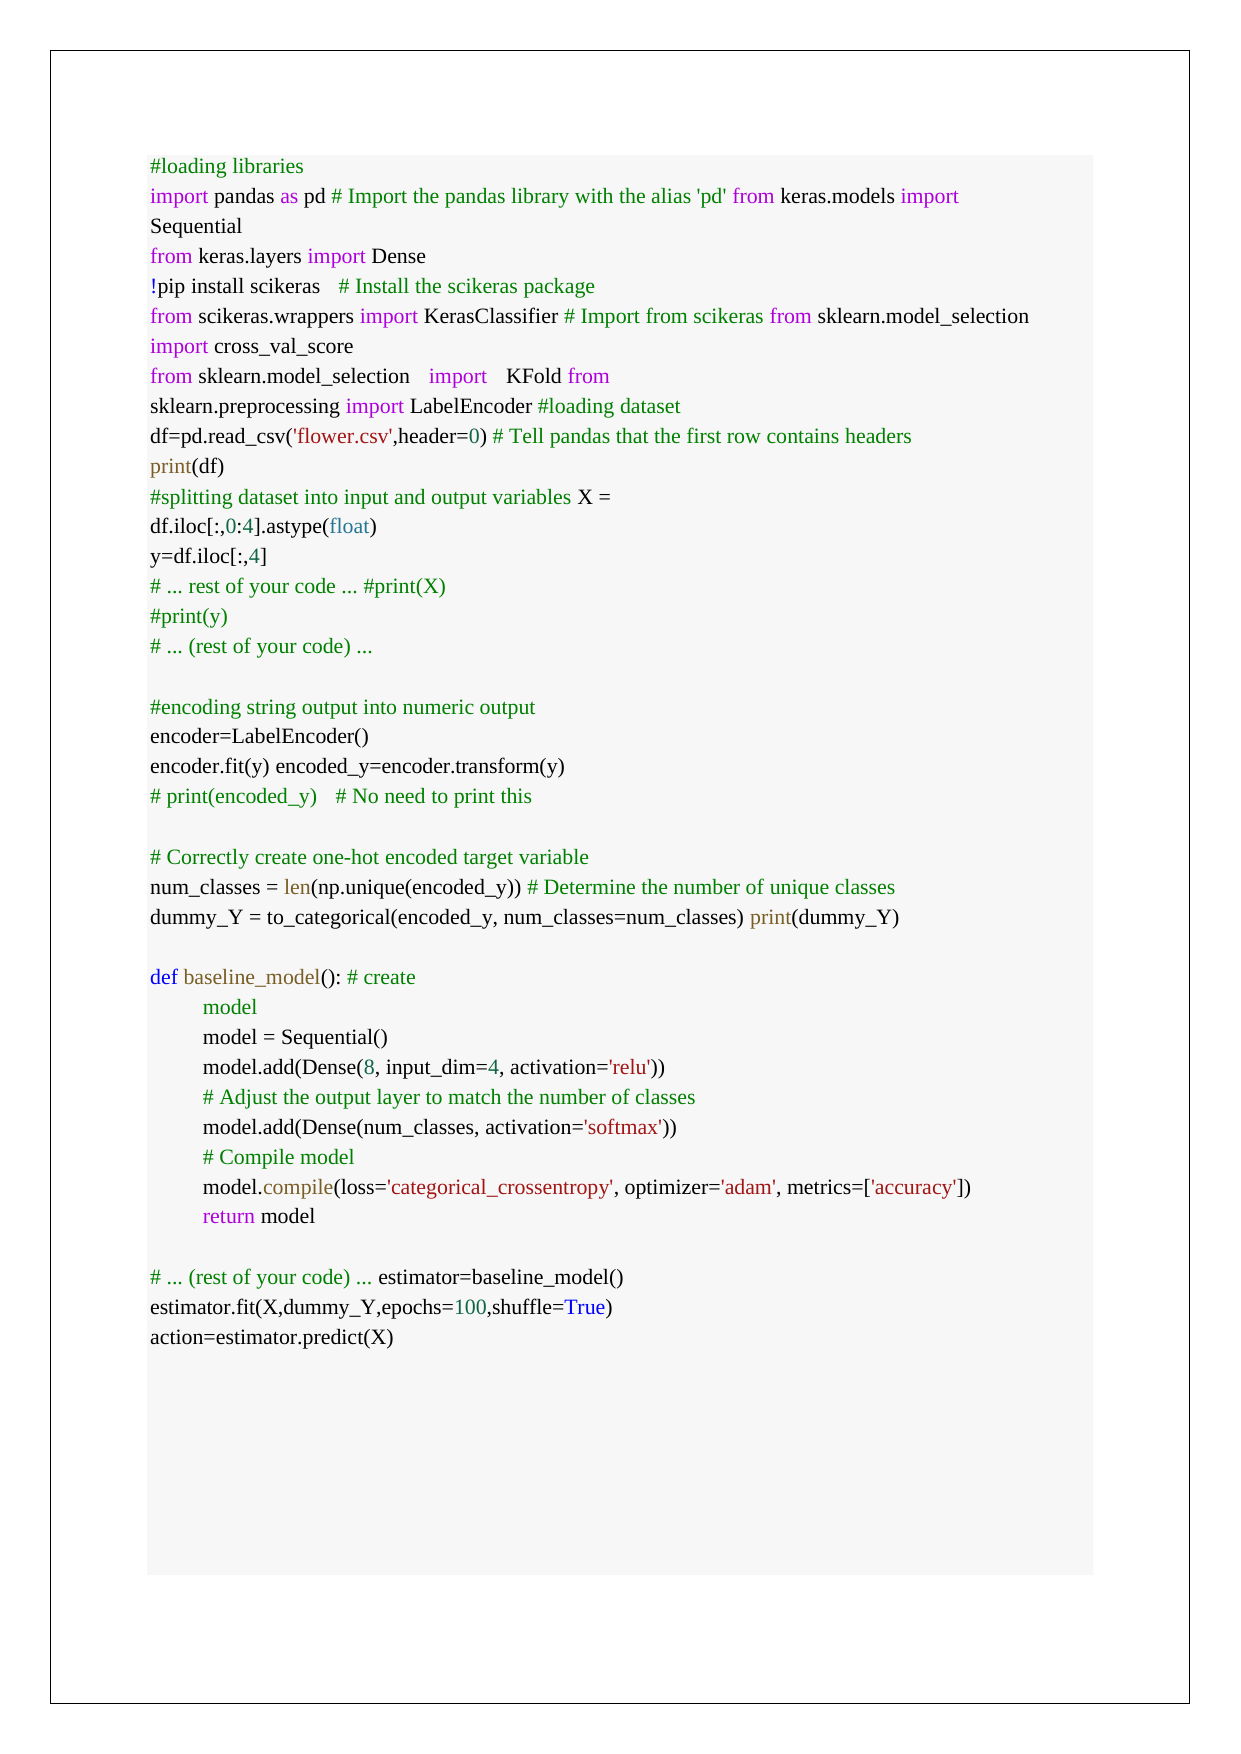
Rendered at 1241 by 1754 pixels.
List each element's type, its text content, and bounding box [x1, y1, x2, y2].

text y=df.iloc[:,4] [150, 543, 1182, 568]
text df=pd.read_csv('flower.csv',header=0) # Tell pandas that the first row contains headers [150, 423, 1071, 448]
text # ... (rest of your code) ... [150, 633, 1182, 658]
text from sklearn.model_selection import KFold from sklearn.preprocessing import LabelEncoder #loading dataset [150, 363, 756, 418]
text !pip install scikeras # Install the scikeras package [150, 273, 1182, 298]
text # Correctly create one-hot encoded target variable [150, 844, 1182, 869]
text # Compile model [203, 1144, 1182, 1169]
text #splitting dataset into input and output variables X = df.iloc[:,0:4].astype(float) [150, 484, 808, 538]
text # Adjust the output layer to match the number of classes model.add(Dense(num_classes, activation='softmax')) [203, 1084, 939, 1139]
text model = Sequential() [203, 1024, 1182, 1049]
text #print(y) [150, 604, 1182, 628]
text num_classes = len(np.unique(encoded_y)) # Determine the number of unique classes [150, 874, 1044, 899]
text #encoding string output into numeric output encoder=LabelEncoder() [150, 694, 716, 748]
text from keras.layers import Dense [150, 243, 1182, 268]
text # ... rest of your code ... #print(X) [150, 573, 506, 599]
text encoder.fit(y) encoded_y=encoder.transform(y) [150, 753, 594, 778]
text model.compile(loss='categorical_crossentropy', optimizer='adam', metrics=['accuracy']) [150, 1174, 1044, 1199]
text return model [203, 1204, 1182, 1229]
text dummy_Y = to_categorical(encoded_y, num_classes=num_classes) print(dummy_Y) [150, 904, 939, 929]
text model.add(Dense(8, input_dim=4, activation='relu')) [203, 1054, 1182, 1079]
text # print(encoded_y) # No need to print this [150, 783, 1182, 809]
text from scikeras.wrappers import KerasClassifier # Import from scikeras from sklearn.model_selection import cross_val_score [150, 303, 1084, 358]
text # ... (rest of your code) ... estimator=baseline_model() estimator.fit(X,dummy_Y,epochs=100,shuffle=True) action=estimator.predict(X) [150, 1264, 795, 1349]
text import pandas as pd # Import the pandas library with the alias 'pd' from keras.models import Sequential [150, 183, 1031, 238]
text #loading libraries [150, 153, 1182, 178]
text def baseline_model(): # create model [150, 964, 427, 1019]
text print(df) [150, 453, 1182, 479]
